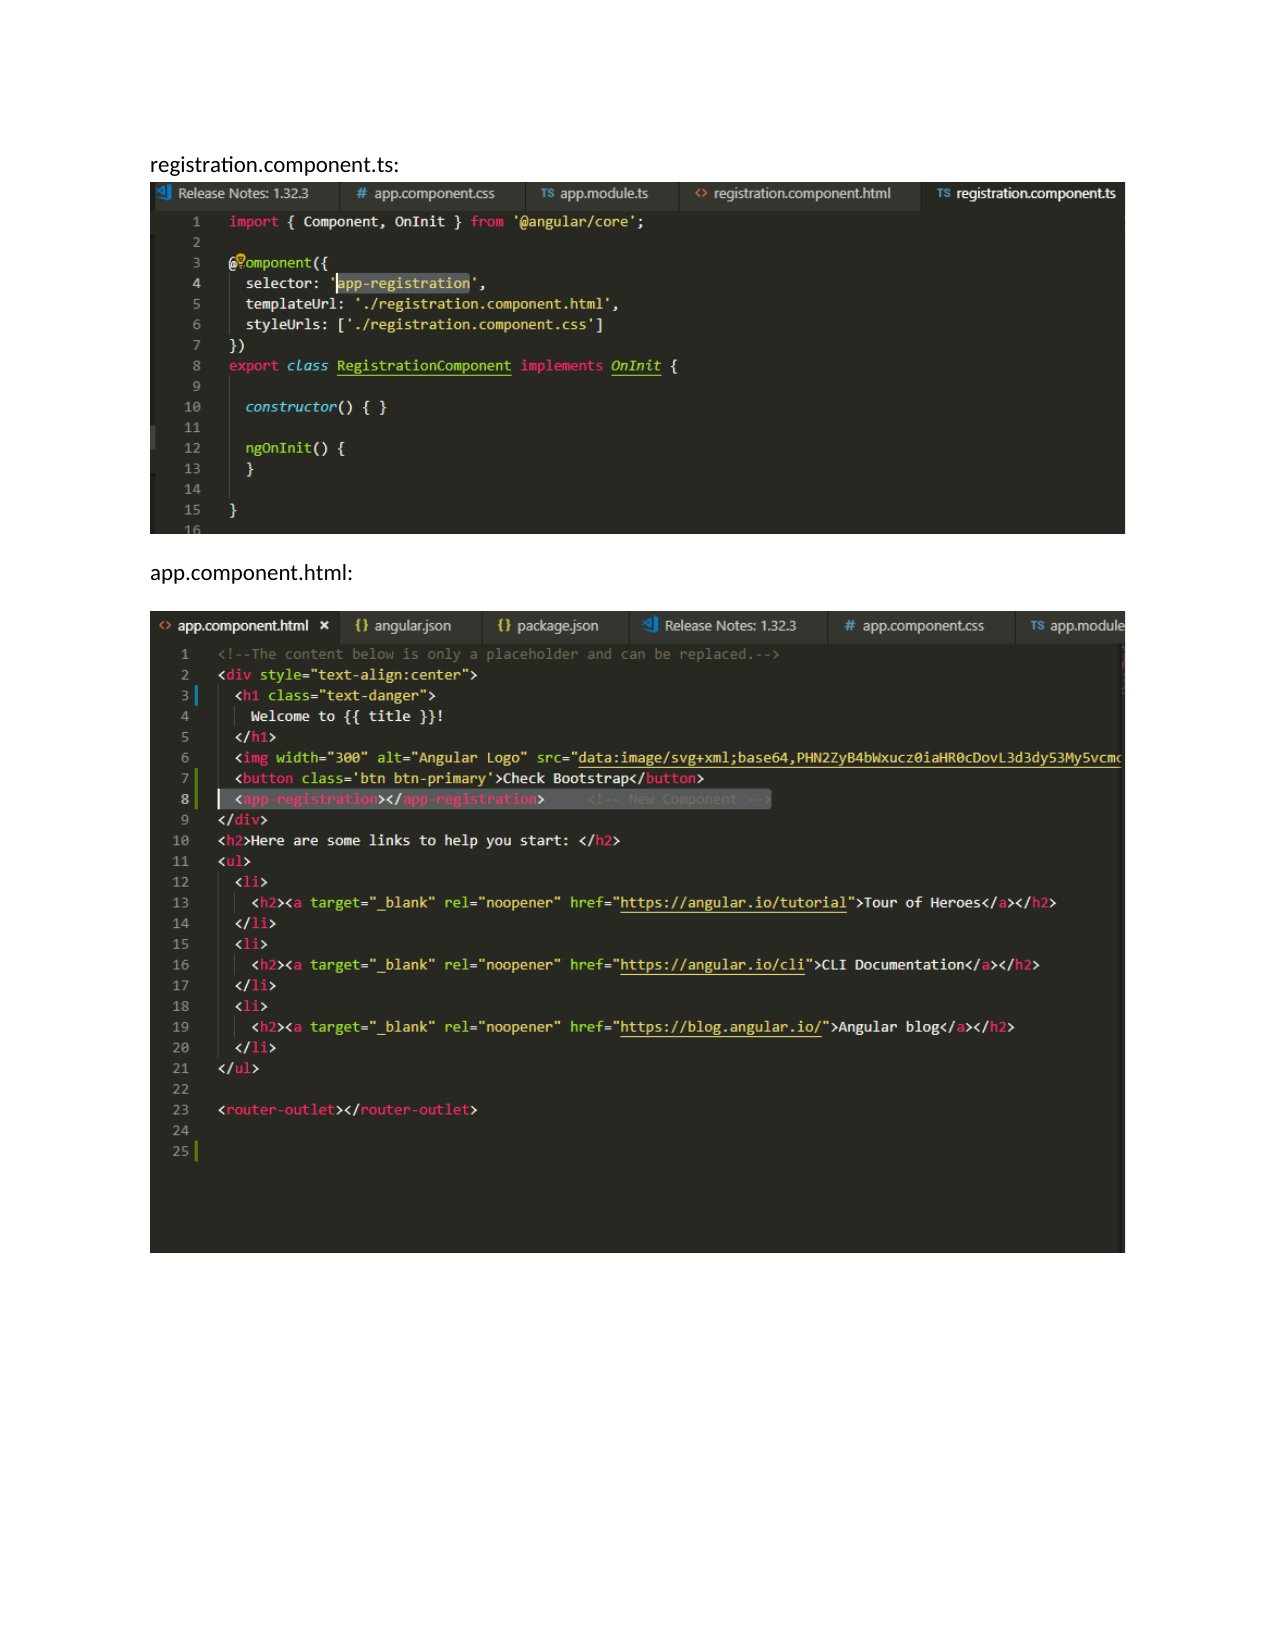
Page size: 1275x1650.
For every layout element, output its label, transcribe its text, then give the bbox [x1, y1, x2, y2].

text registration.component.ts: [150, 150, 1125, 182]
text app.component.html: [150, 558, 1125, 586]
picture [150, 182, 1125, 534]
picture [150, 611, 1125, 1253]
